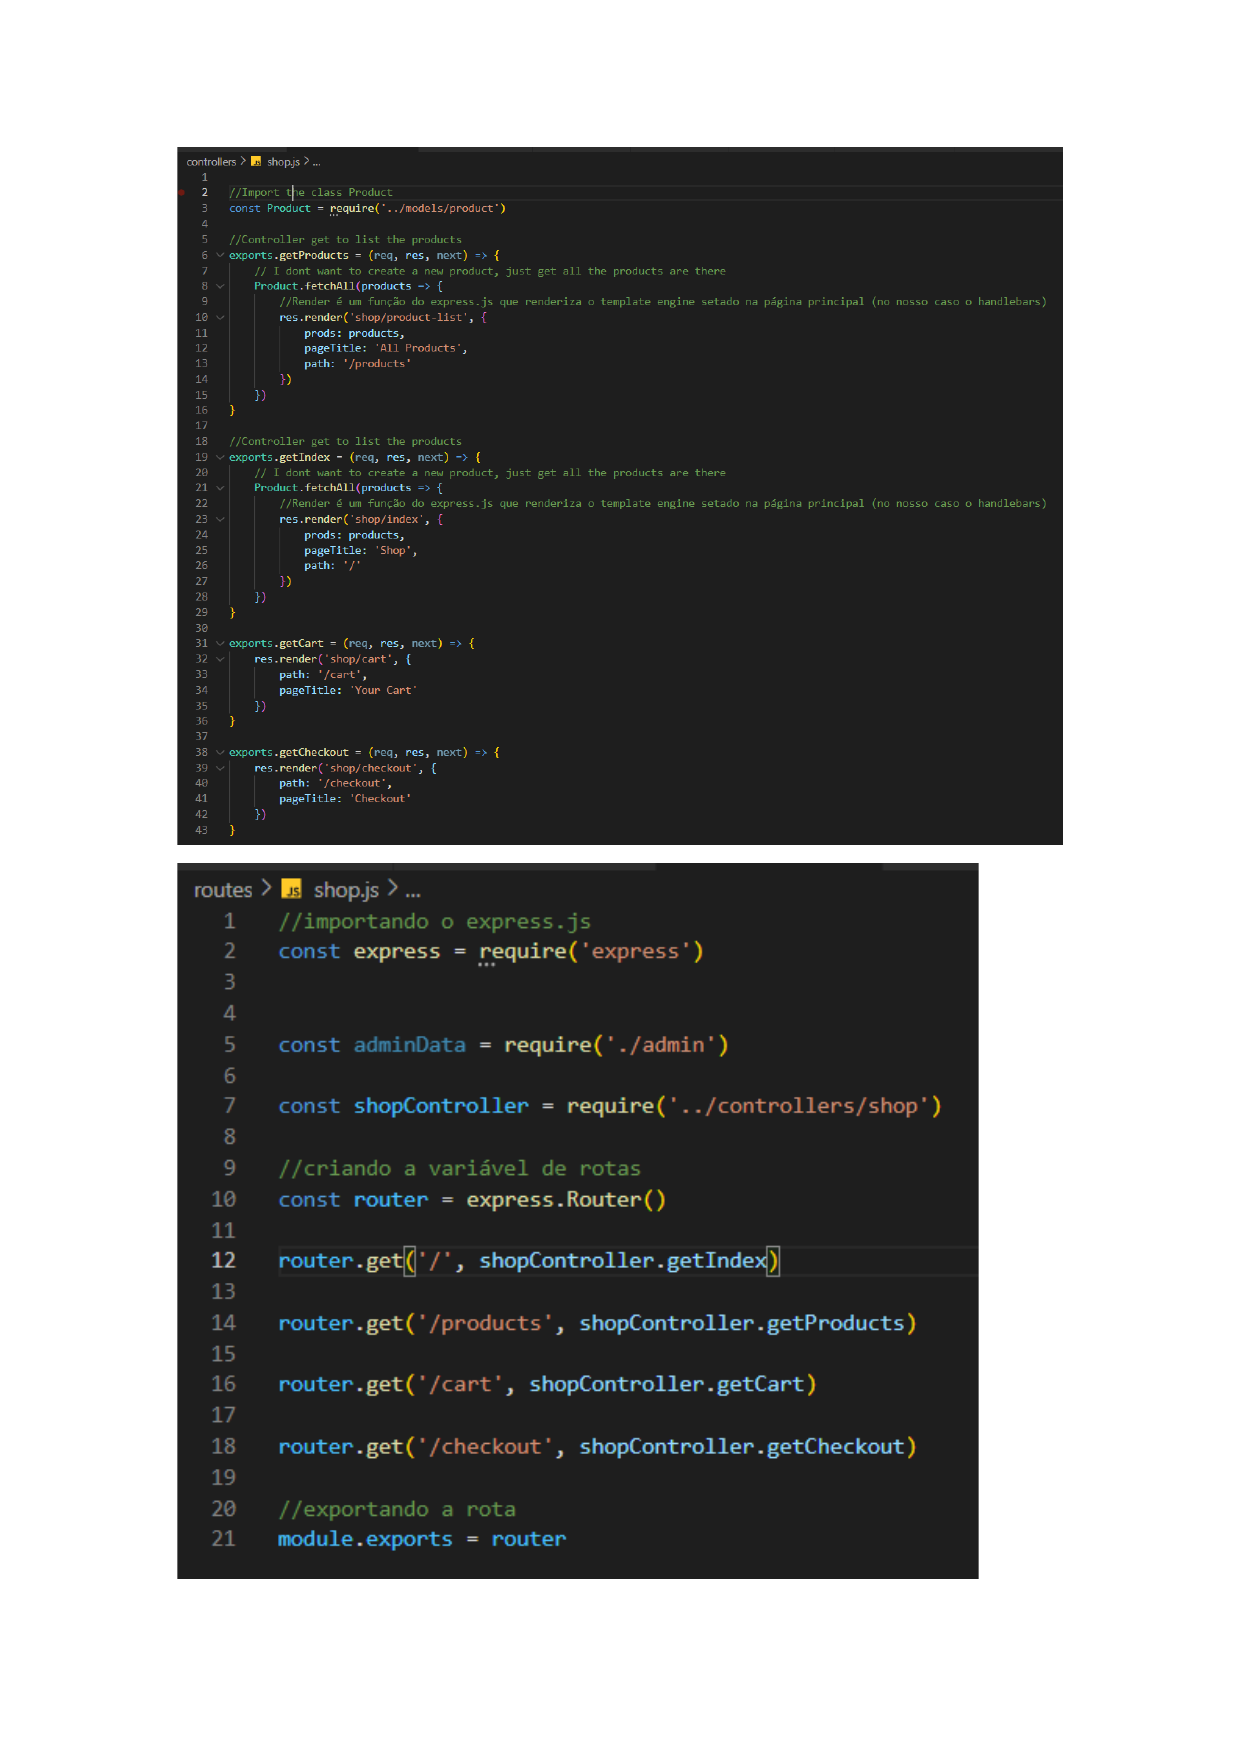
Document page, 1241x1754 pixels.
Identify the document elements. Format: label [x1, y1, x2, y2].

picture [177, 147, 1063, 845]
picture [177, 863, 979, 1579]
